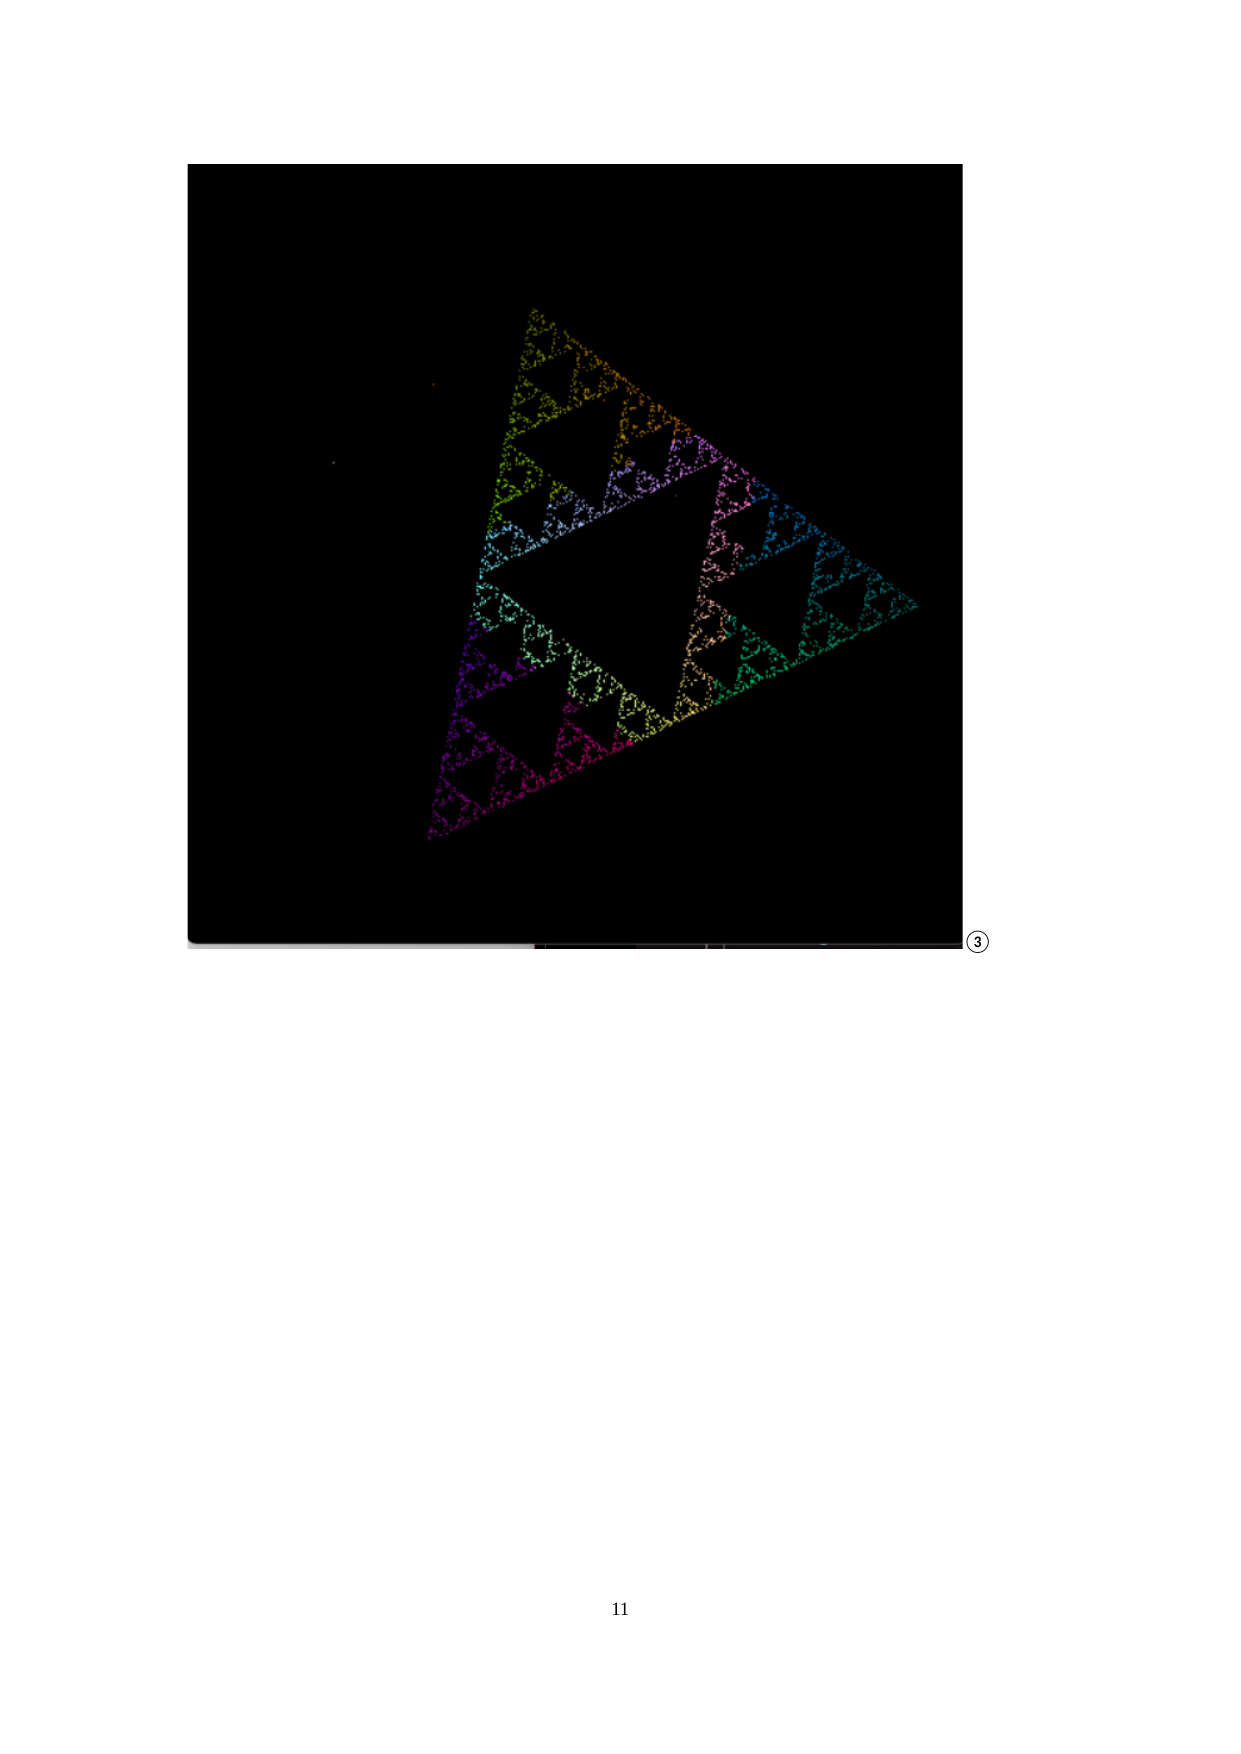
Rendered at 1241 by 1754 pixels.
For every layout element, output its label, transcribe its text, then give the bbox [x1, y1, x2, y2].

picture [187, 164, 963, 949]
